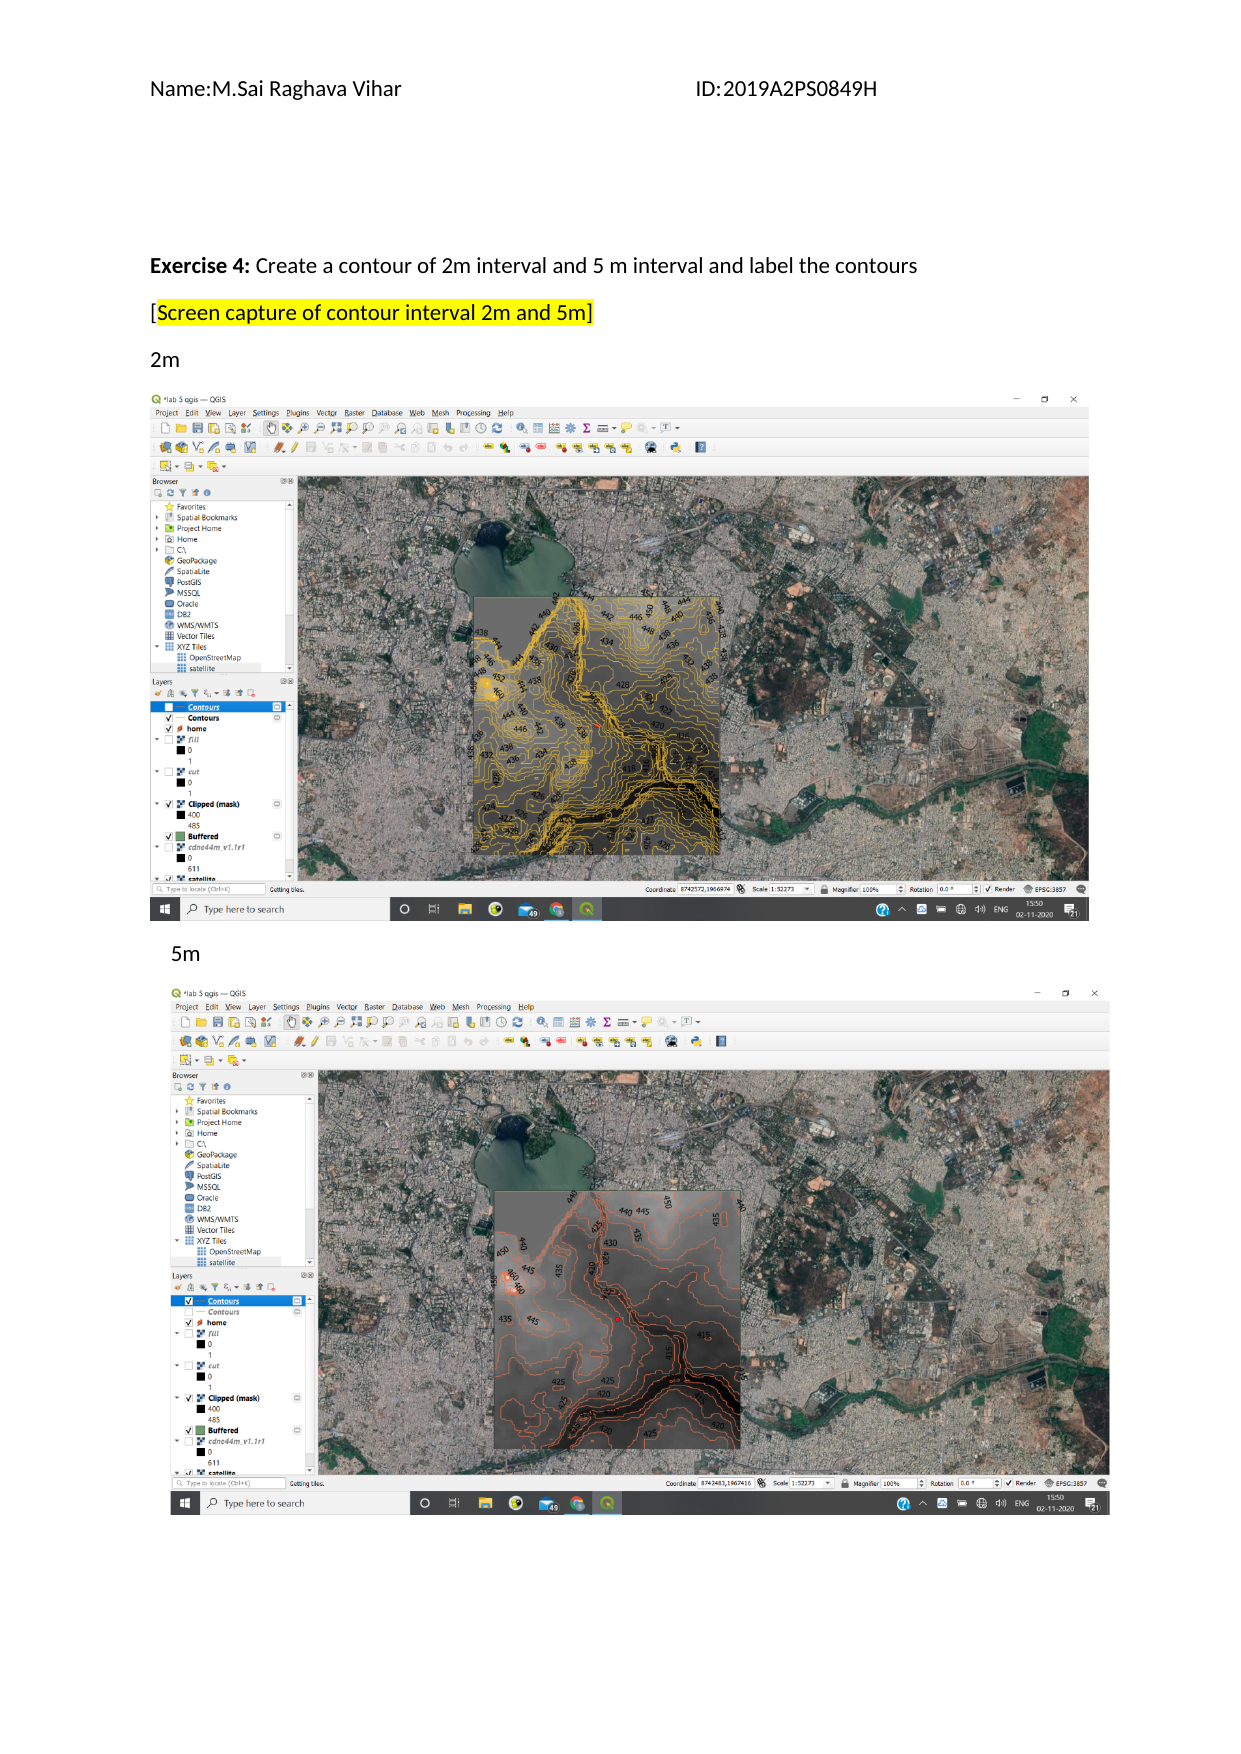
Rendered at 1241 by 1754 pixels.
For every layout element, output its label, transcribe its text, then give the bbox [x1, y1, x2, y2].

picture [170, 986, 1110, 1515]
text Exercise 4: Create a contour of 2m interval and 5 m interval and label the contours [150, 252, 1090, 279]
picture [150, 392, 1089, 921]
text [Screen capture of contour interval 2m and 5m] [150, 298, 1090, 326]
text 2m [150, 345, 1090, 373]
text 5m [150, 939, 1090, 967]
